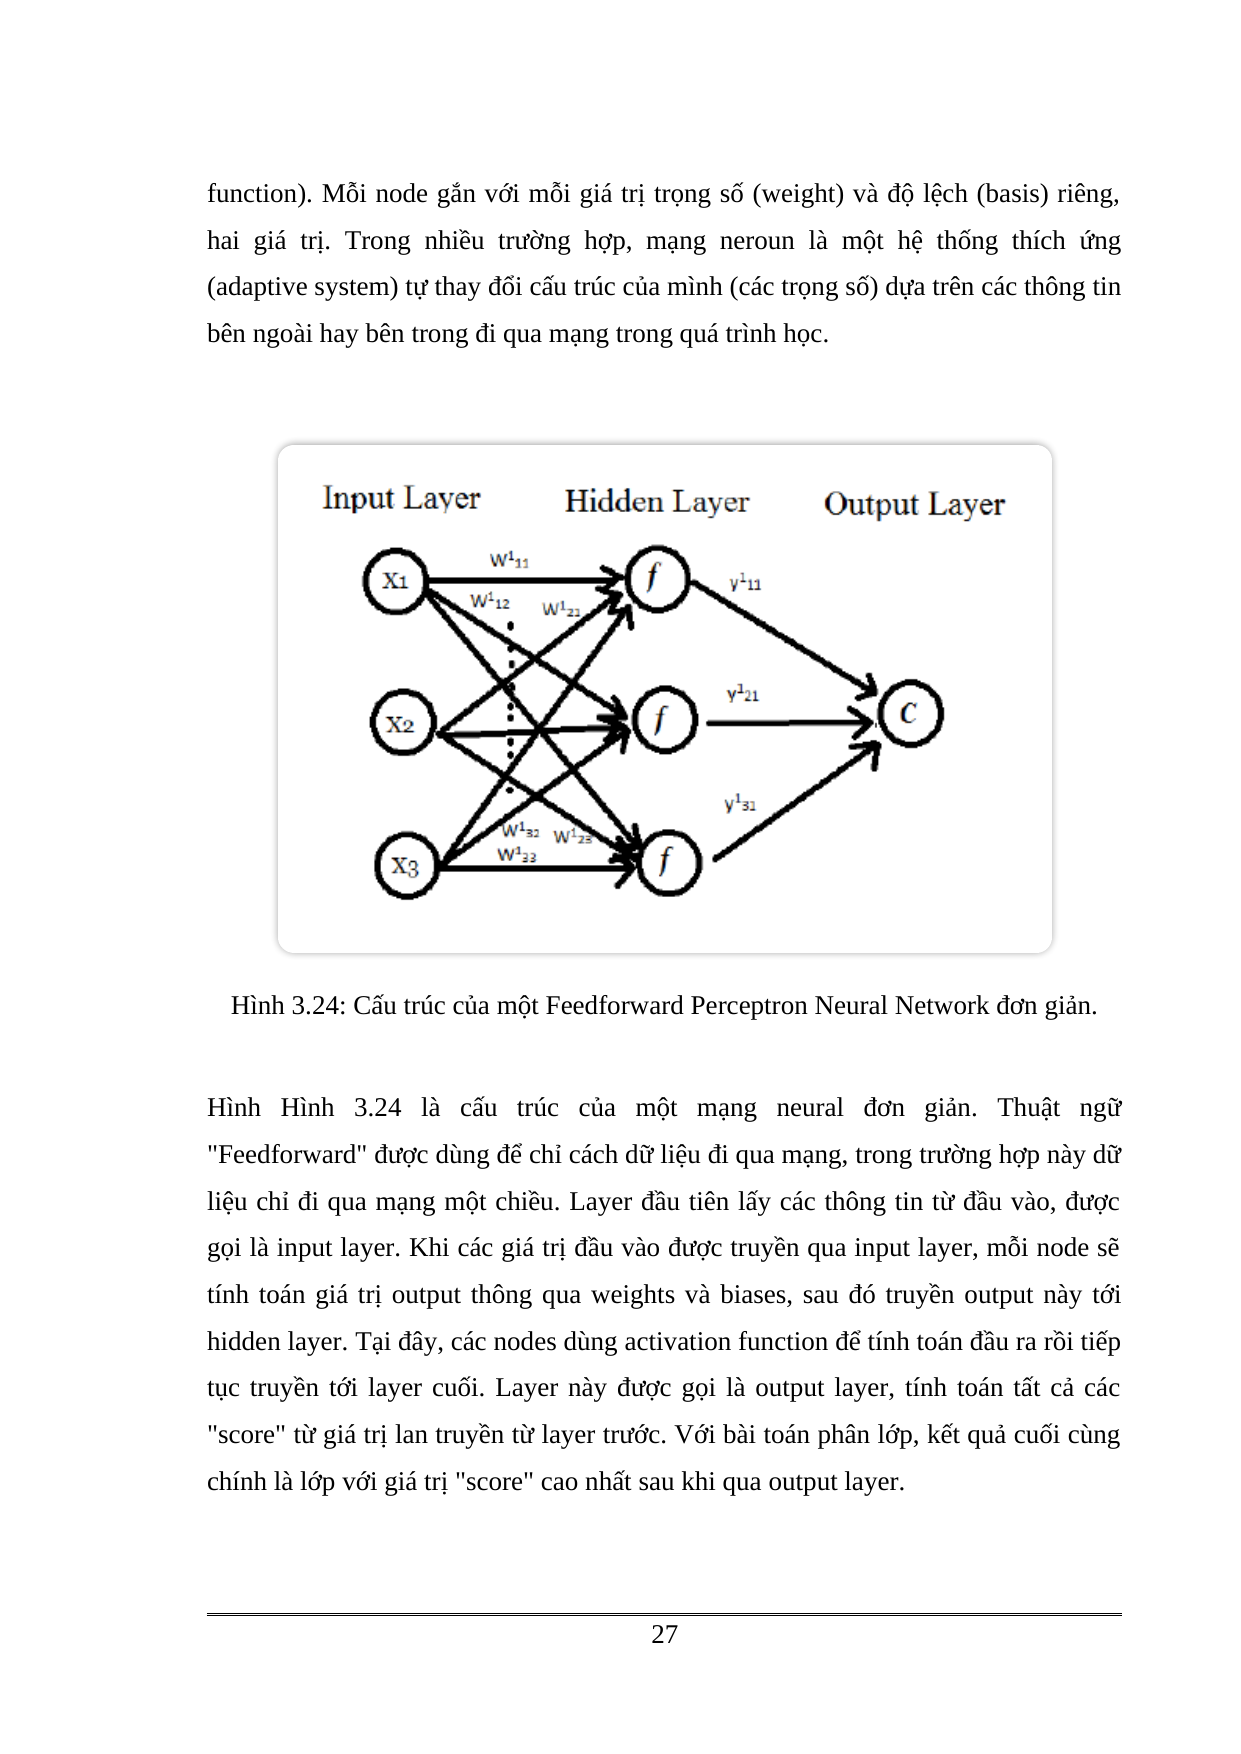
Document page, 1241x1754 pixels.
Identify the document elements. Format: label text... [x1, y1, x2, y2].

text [207, 177, 1122, 348]
picture [310, 476, 1021, 922]
